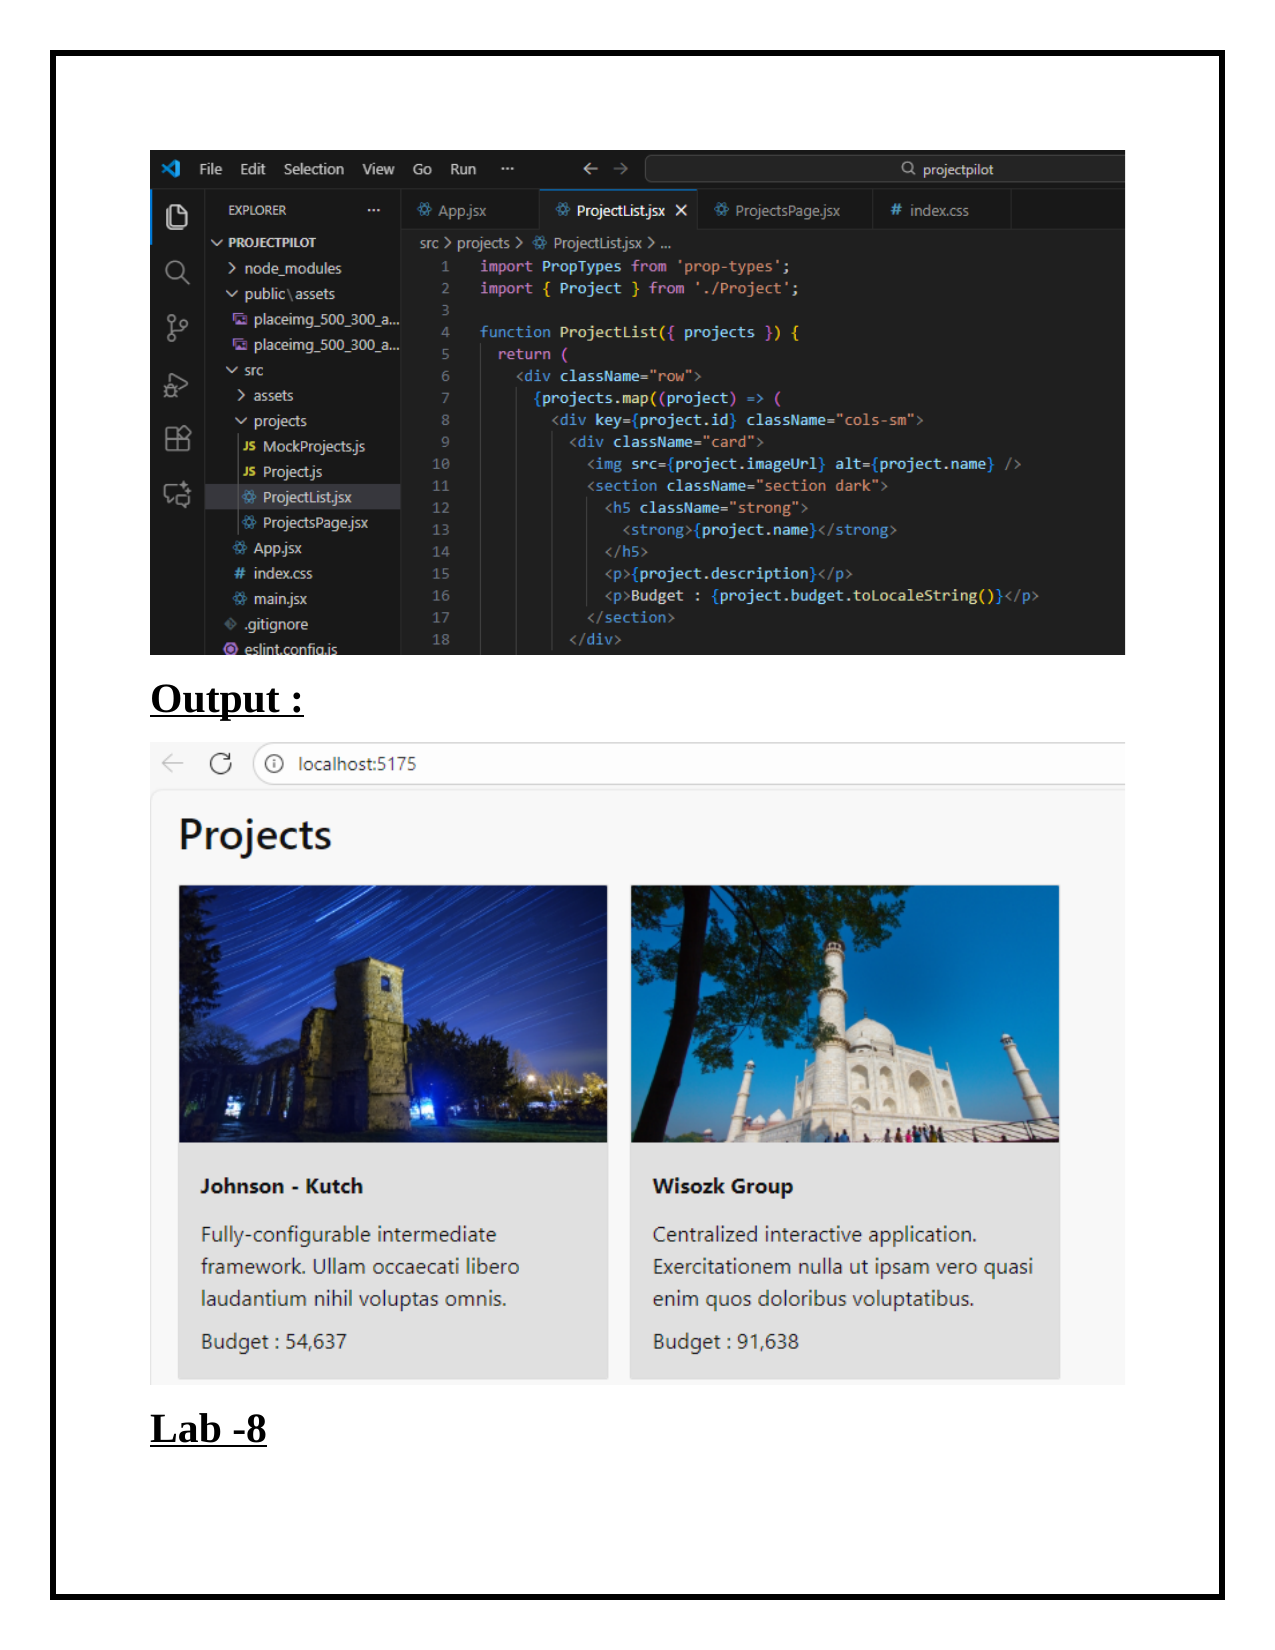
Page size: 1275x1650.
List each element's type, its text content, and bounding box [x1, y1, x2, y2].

text Lab -8 [150, 1403, 1125, 1451]
picture [150, 150, 1125, 655]
text Output : [150, 674, 1125, 722]
picture [150, 742, 1125, 1385]
